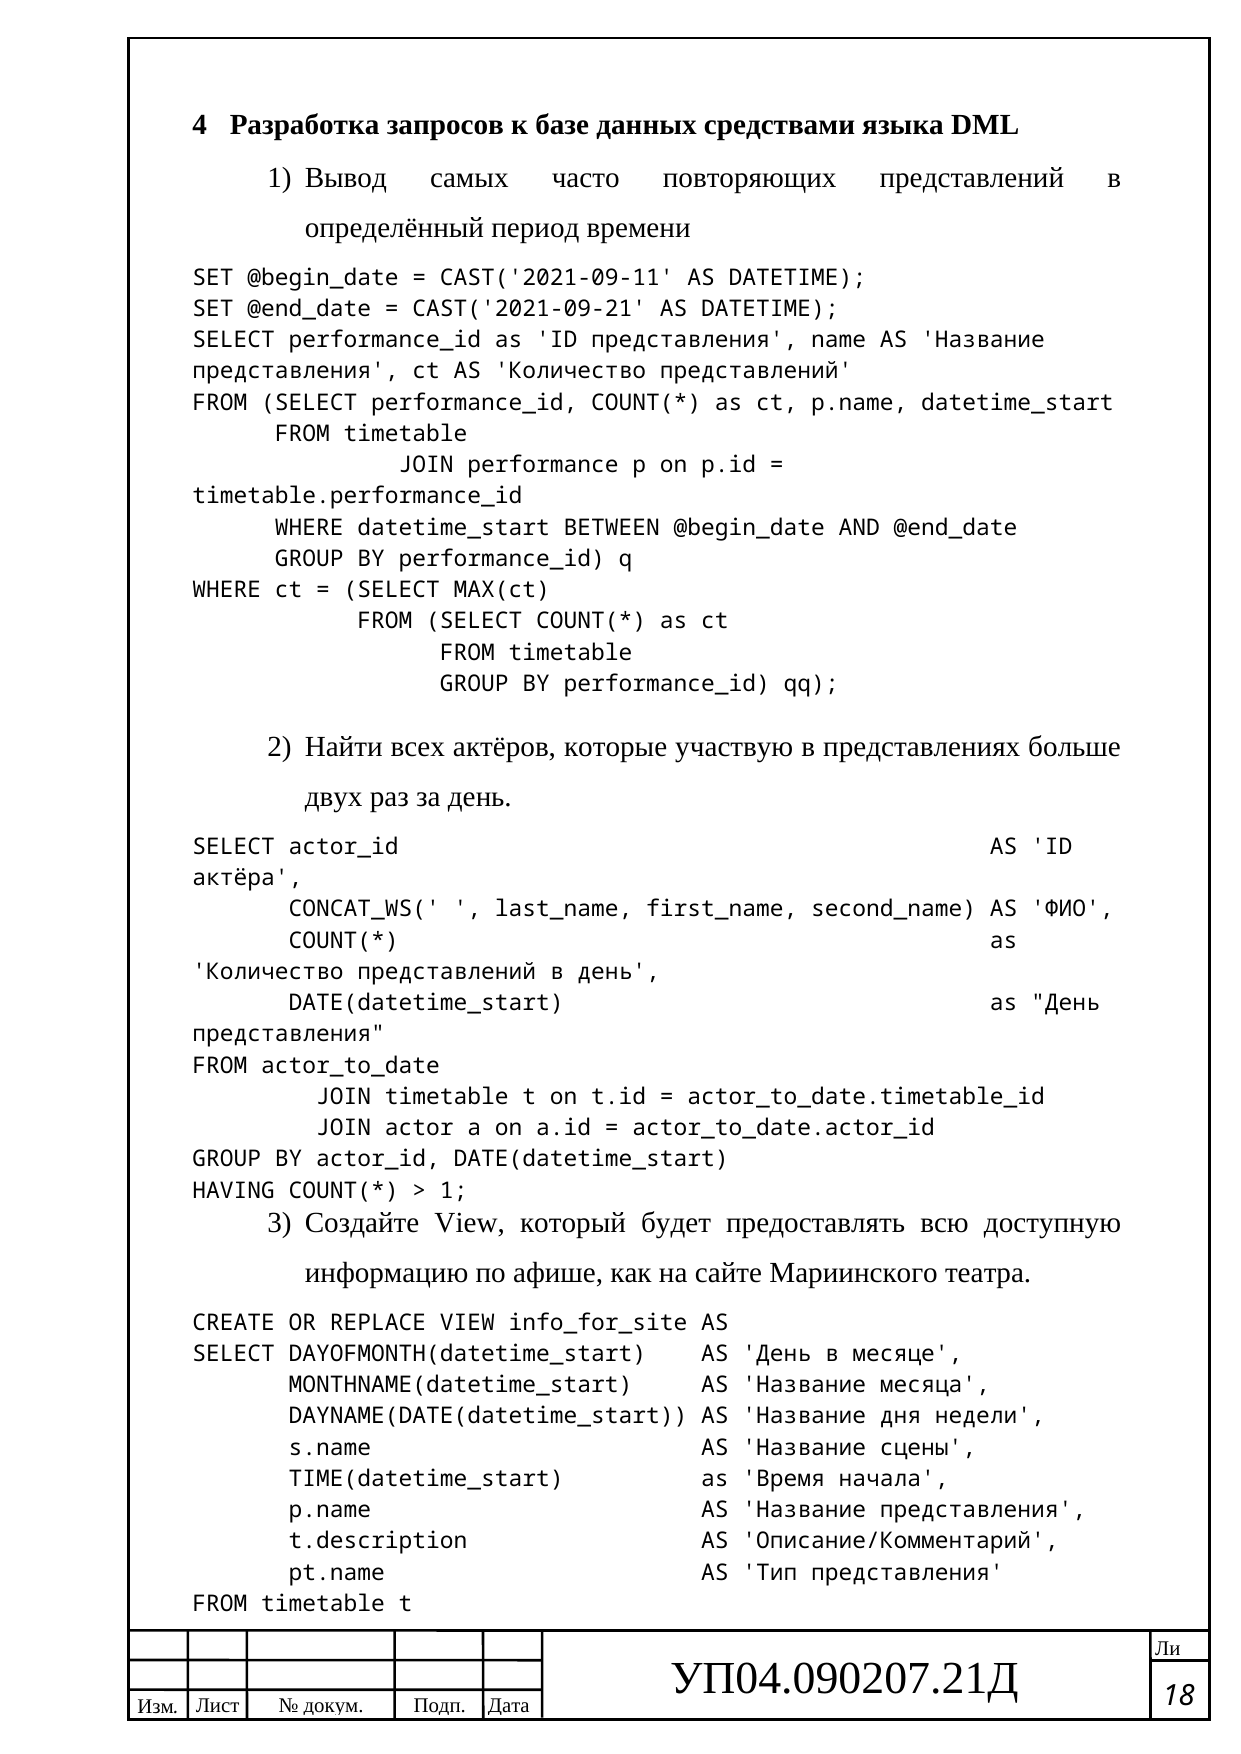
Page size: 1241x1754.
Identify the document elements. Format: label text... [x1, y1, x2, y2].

text SET @end_date = CAST('2021-09-21' AS DATETIME); [192, 292, 1122, 323]
text WHERE datetime_start BETWEEN @begin_date AND @end_date [192, 511, 1122, 542]
text s.name AS 'Название сцены', [192, 1431, 1122, 1462]
text FROM timetable t [192, 1587, 1122, 1618]
text SELECT DAYOFMONTH(datetime_start) AS 'День в месяце', [192, 1337, 1122, 1368]
text WHERE ct = (SELECT MAX(ct) [192, 573, 1122, 604]
text GROUP BY performance_id) qq); [192, 667, 1122, 698]
text GROUP BY actor_id, DATE(datetime_start) [192, 1142, 1122, 1174]
text pt.name AS 'Тип представления' [192, 1556, 1122, 1587]
text SELECT performance_id as 'ID представления', name AS 'Название представления', ct AS 'Количество представлений' [192, 323, 1122, 386]
text p.name AS 'Название представления', [192, 1493, 1122, 1524]
text SELECT actor_id AS 'ID актёра', [192, 830, 1122, 892]
text t.description AS 'Описание/Комментарий', [192, 1524, 1122, 1556]
text TIME(datetime_start) as 'Время начала', [192, 1462, 1122, 1493]
text MONTHNAME(datetime_start) AS 'Название месяца', [192, 1368, 1122, 1399]
text SET @begin_date = CAST('2021-09-11' AS DATETIME); [192, 261, 1122, 292]
list Найти всех актёров, которые участвую в представлениях больше двух раз за день. [267, 729, 1122, 813]
text FROM actor_to_date [192, 1049, 1122, 1080]
text FROM timetable [192, 417, 1122, 448]
text JOIN actor a on a.id = actor_to_date.actor_id [192, 1111, 1122, 1142]
text JOIN timetable t on t.id = actor_to_date.timetable_id [192, 1080, 1122, 1111]
text CONCAT_WS(' ', last_name, first_name, second_name) AS 'ФИО', [192, 892, 1122, 924]
text COUNT(*) as 'Количество представлений в день', [192, 924, 1122, 986]
text HAVING COUNT(*) > 1; [192, 1174, 1122, 1205]
text FROM (SELECT performance_id, COUNT(*) as ct, p.name, datetime_start [192, 386, 1122, 417]
text FROM timetable [192, 636, 1122, 667]
subtitle Разработка запросов к базе данных средствами языка DML [192, 107, 1122, 141]
text DATE(datetime_start) as "День представления" [192, 986, 1122, 1049]
list Создайте View, который будет предоставлять всю доступную информацию по афише, как на сайте Мариинского театра. [267, 1205, 1122, 1289]
text DAYNAME(DATE(datetime_start)) AS 'Название дня недели', [192, 1399, 1122, 1431]
text GROUP BY performance_id) q [192, 542, 1122, 573]
text CREATE OR REPLACE VIEW info_for_site AS [192, 1306, 1122, 1337]
text JOIN performance p on p.id = timetable.performance_id [192, 448, 1122, 511]
list Вывод самых часто повторяющих представлений в определённый период времени [267, 160, 1122, 244]
text FROM (SELECT COUNT(*) as ct [192, 604, 1122, 636]
